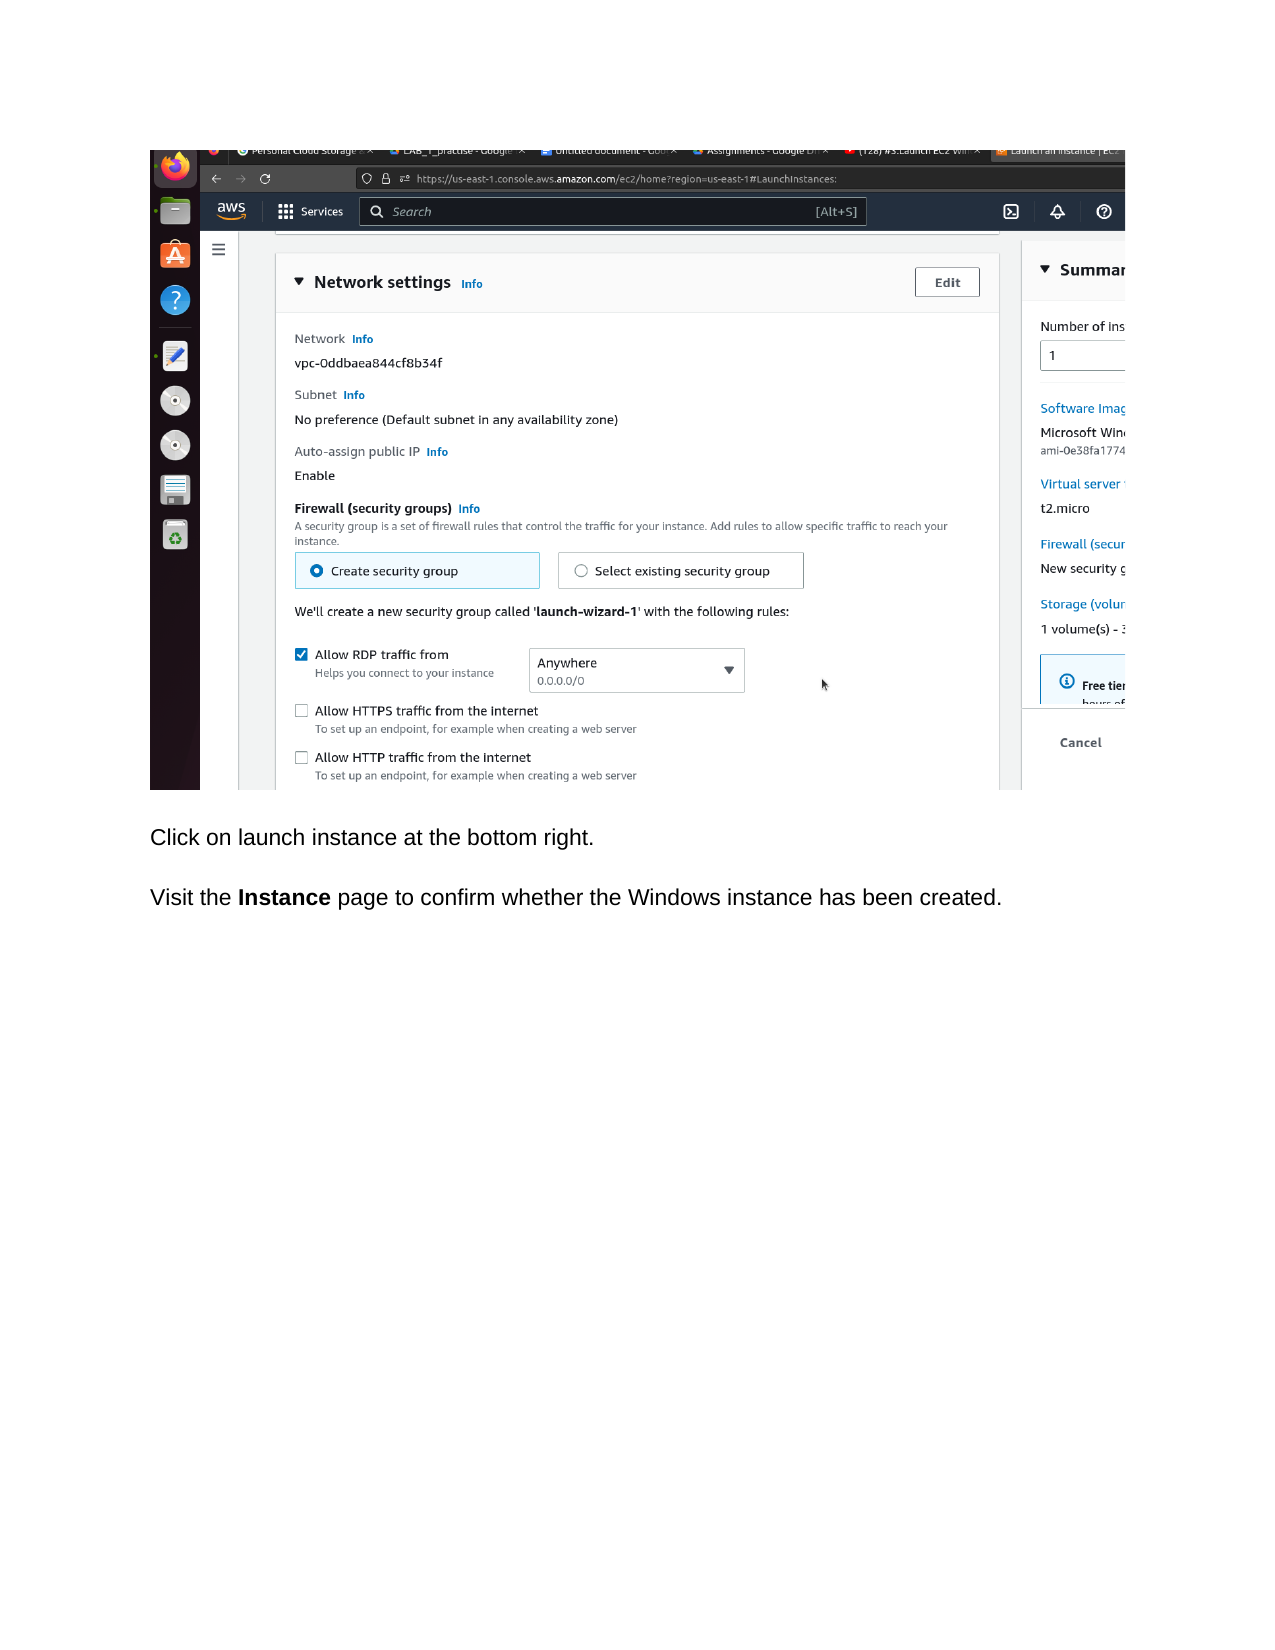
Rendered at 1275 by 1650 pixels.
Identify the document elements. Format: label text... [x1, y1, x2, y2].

text Visit the Instance page to confirm whether the Windows instance has been created. [150, 884, 1125, 910]
text Click on launch instance at the bottom right. [150, 824, 1125, 850]
picture [150, 150, 1125, 790]
